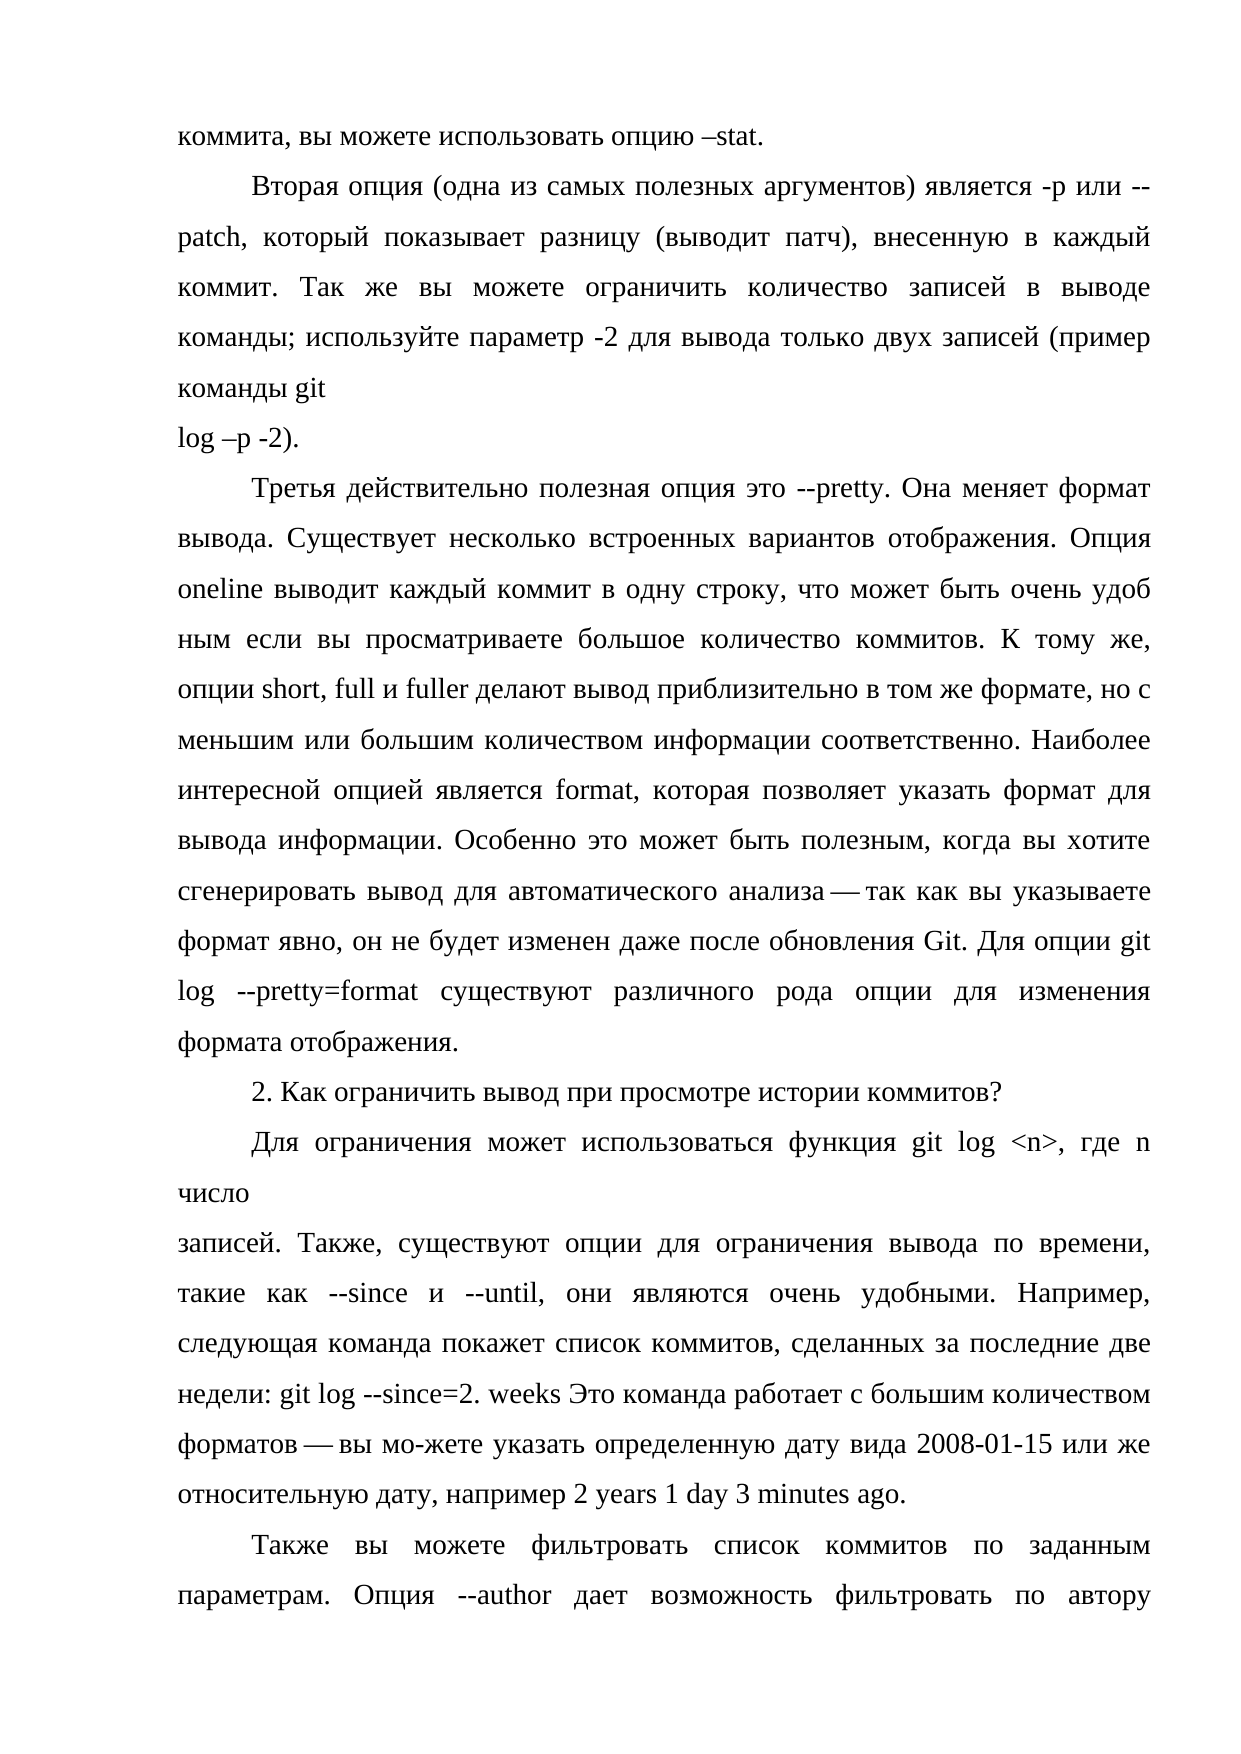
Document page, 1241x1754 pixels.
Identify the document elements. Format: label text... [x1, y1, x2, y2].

text 2. Как ограничить вывод при просмотре истории коммитов? [177, 1074, 1152, 1108]
text log –p -2). [177, 420, 1152, 453]
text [177, 1527, 1152, 1611]
text Вторая опция (одна из самых полезных аргументов) является -p или --patch, который показывает разницу (выводит патч), внесенную в каждый коммит. Так же вы можете ограничить количество записей в выводе команды; используйте параметр -2 для вывода только двух записей (пример команды git [177, 168, 1152, 403]
text записей. Также, существуют опции для ограничения вывода по времени, такие как --since и --until, они являются очень удобными. Например, следующая команда покажет список коммитов, сделанных за последние две недели: git log --since=2. weeks Это команда работает с большим количеством форматов — вы мо-жете указать определенную дату вида 2008-01-15 или же относительную дату, например 2 years 1 day 3 minutes ago. [177, 1225, 1152, 1510]
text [177, 118, 1152, 152]
text Для ограничения может использоваться функция git log <n>, где n число [177, 1124, 1152, 1208]
text Третья действительно полезная опция это --pretty. Она меняет формат вывода. Существует несколько встроенных вариантов отображения. Опция oneline выводит каждый коммит в одну строку, что может быть очень удоб ным если вы просматриваете большое количество коммитов. К тому же, опции short, full и fuller делают вывод приблизительно в том же формате, но с меньшим или большим количеством информации соответственно. Наиболее интересной опцией является format, которая позволяет указать формат для вывода информации. Особенно это может быть полезным, когда вы хотите сгенерировать вывод для автоматического анализа — так как вы указываете формат явно, он не будет изменен даже после обновления Git. Для опции git log --pretty=format существуют различного рода опции для изменения формата отображения. [177, 470, 1152, 1057]
